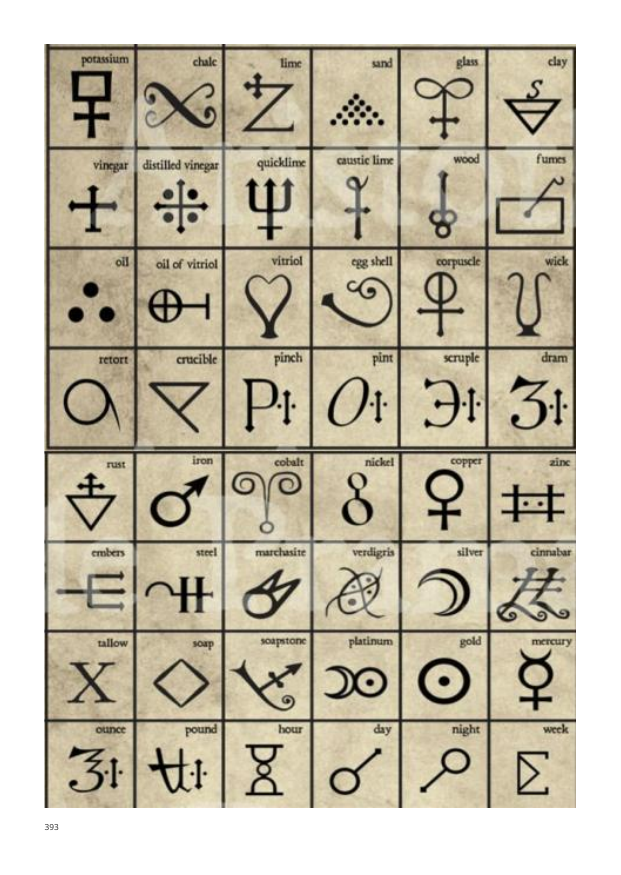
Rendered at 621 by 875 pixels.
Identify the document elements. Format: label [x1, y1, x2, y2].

picture [44, 44, 576, 808]
